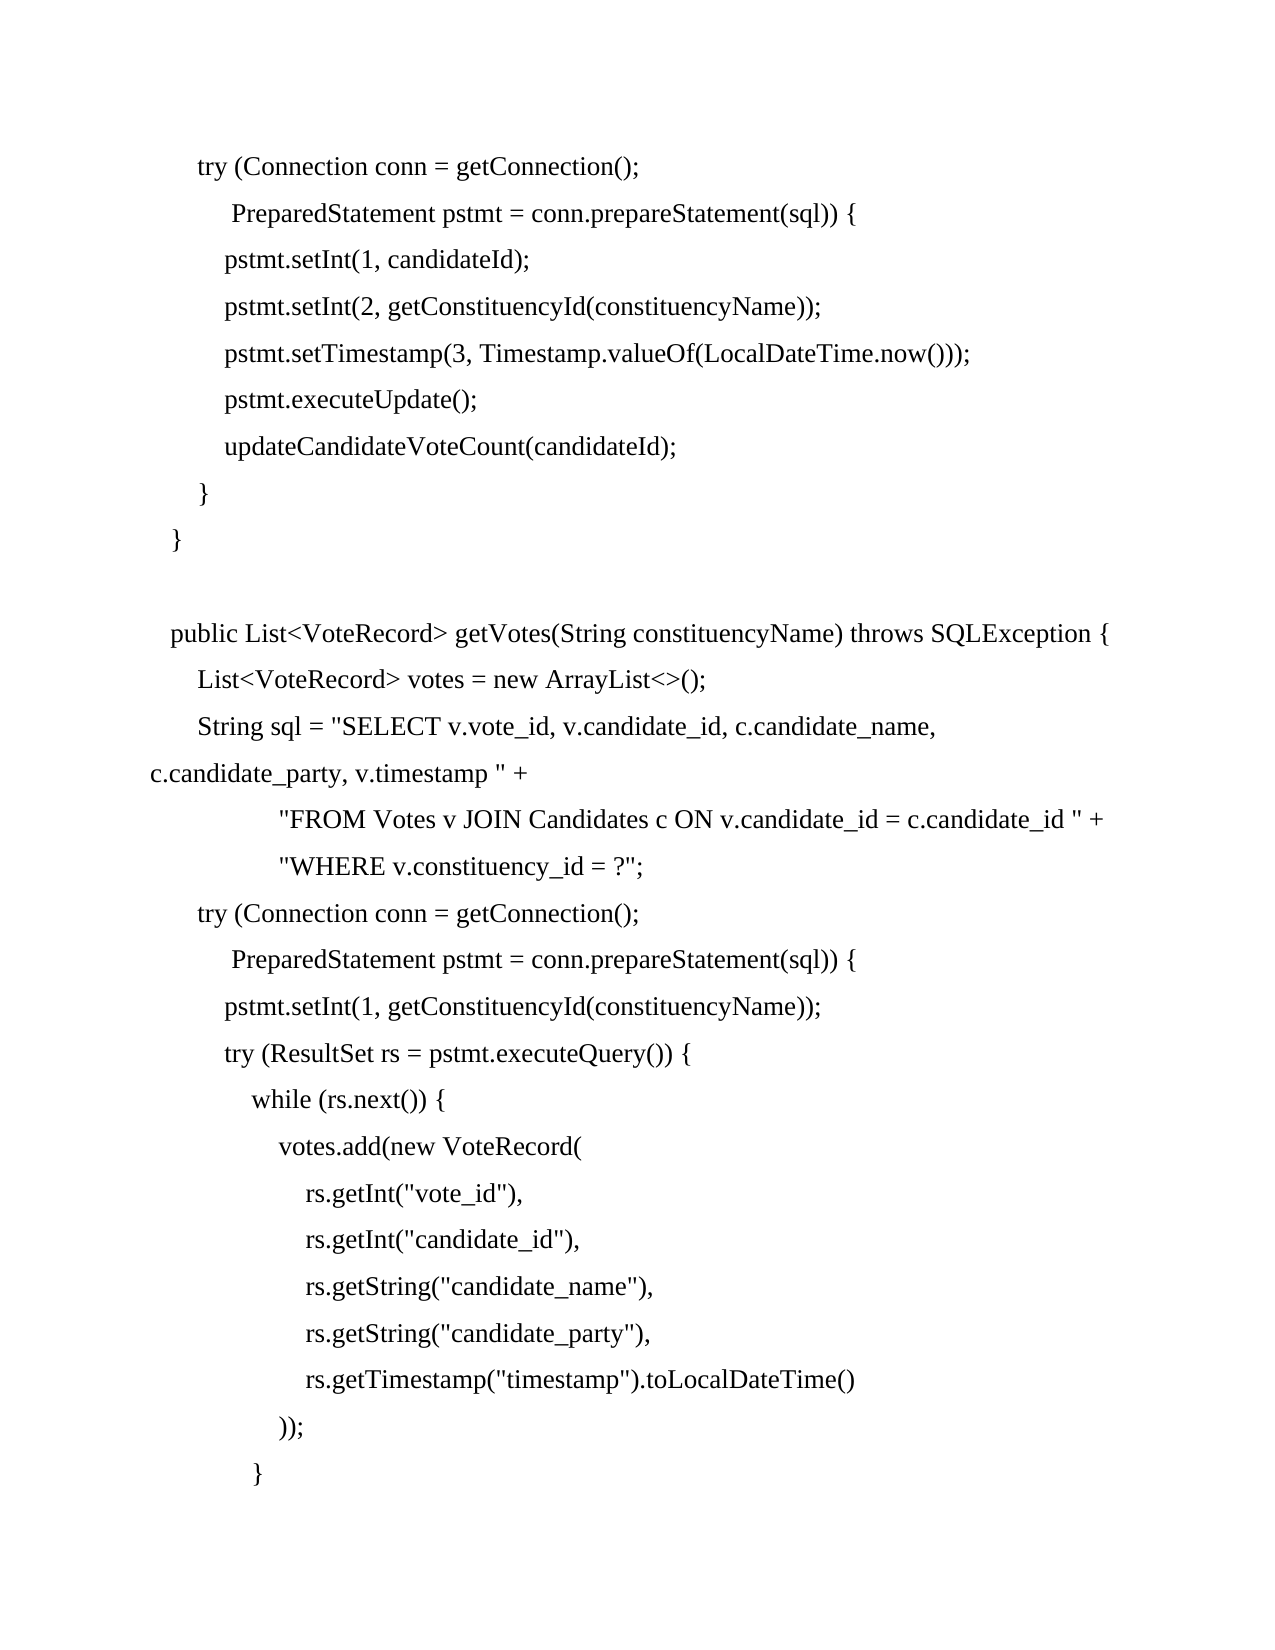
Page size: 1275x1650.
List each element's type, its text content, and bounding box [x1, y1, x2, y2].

text try (Connection conn = getConnection(); [150, 897, 1125, 928]
text rs.getInt("candidate_id"), [150, 1223, 1125, 1254]
text pstmt.setInt(2, getConstituencyId(constituencyName)); [150, 290, 1125, 321]
text pstmt.setInt(1, getConstituencyId(constituencyName)); [150, 990, 1125, 1021]
text )); [150, 1410, 1125, 1441]
text "WHERE v.constituency_id = ?"; [150, 850, 1125, 881]
text try (ResultSet rs = pstmt.executeQuery()) { [150, 1037, 1125, 1068]
text pstmt.setTimestamp(3, Timestamp.valueOf(LocalDateTime.now())); [150, 337, 1125, 368]
text } [150, 1457, 1125, 1488]
text PreparedStatement pstmt = conn.prepareStatement(sql)) { [150, 943, 1125, 974]
text } [150, 477, 1125, 508]
text rs.getInt("vote_id"), [150, 1177, 1125, 1208]
text try (Connection conn = getConnection(); [150, 150, 1125, 181]
text rs.getString("candidate_party"), [150, 1317, 1125, 1348]
text while (rs.next()) { [150, 1083, 1125, 1114]
text "FROM Votes v JOIN Candidates c ON v.candidate_id = c.candidate_id " + [150, 803, 1125, 834]
text updateCandidateVoteCount(candidateId); [150, 430, 1125, 461]
text } [150, 523, 1125, 554]
text pstmt.setInt(1, candidateId); [150, 243, 1125, 274]
text rs.getTimestamp("timestamp").toLocalDateTime() [150, 1363, 1125, 1394]
text PreparedStatement pstmt = conn.prepareStatement(sql)) { [150, 197, 1125, 228]
text String sql = "SELECT v.vote_id, v.candidate_id, c.candidate_name, c.candidate_party, v.timestamp " + [150, 710, 1125, 788]
text votes.add(new VoteRecord( [150, 1130, 1125, 1161]
text rs.getString("candidate_name"), [150, 1270, 1125, 1301]
text public List<VoteRecord> getVotes(String constituencyName) throws SQLException { [150, 617, 1125, 648]
text List<VoteRecord> votes = new ArrayList<>(); [150, 663, 1125, 694]
text pstmt.executeUpdate(); [150, 383, 1125, 414]
